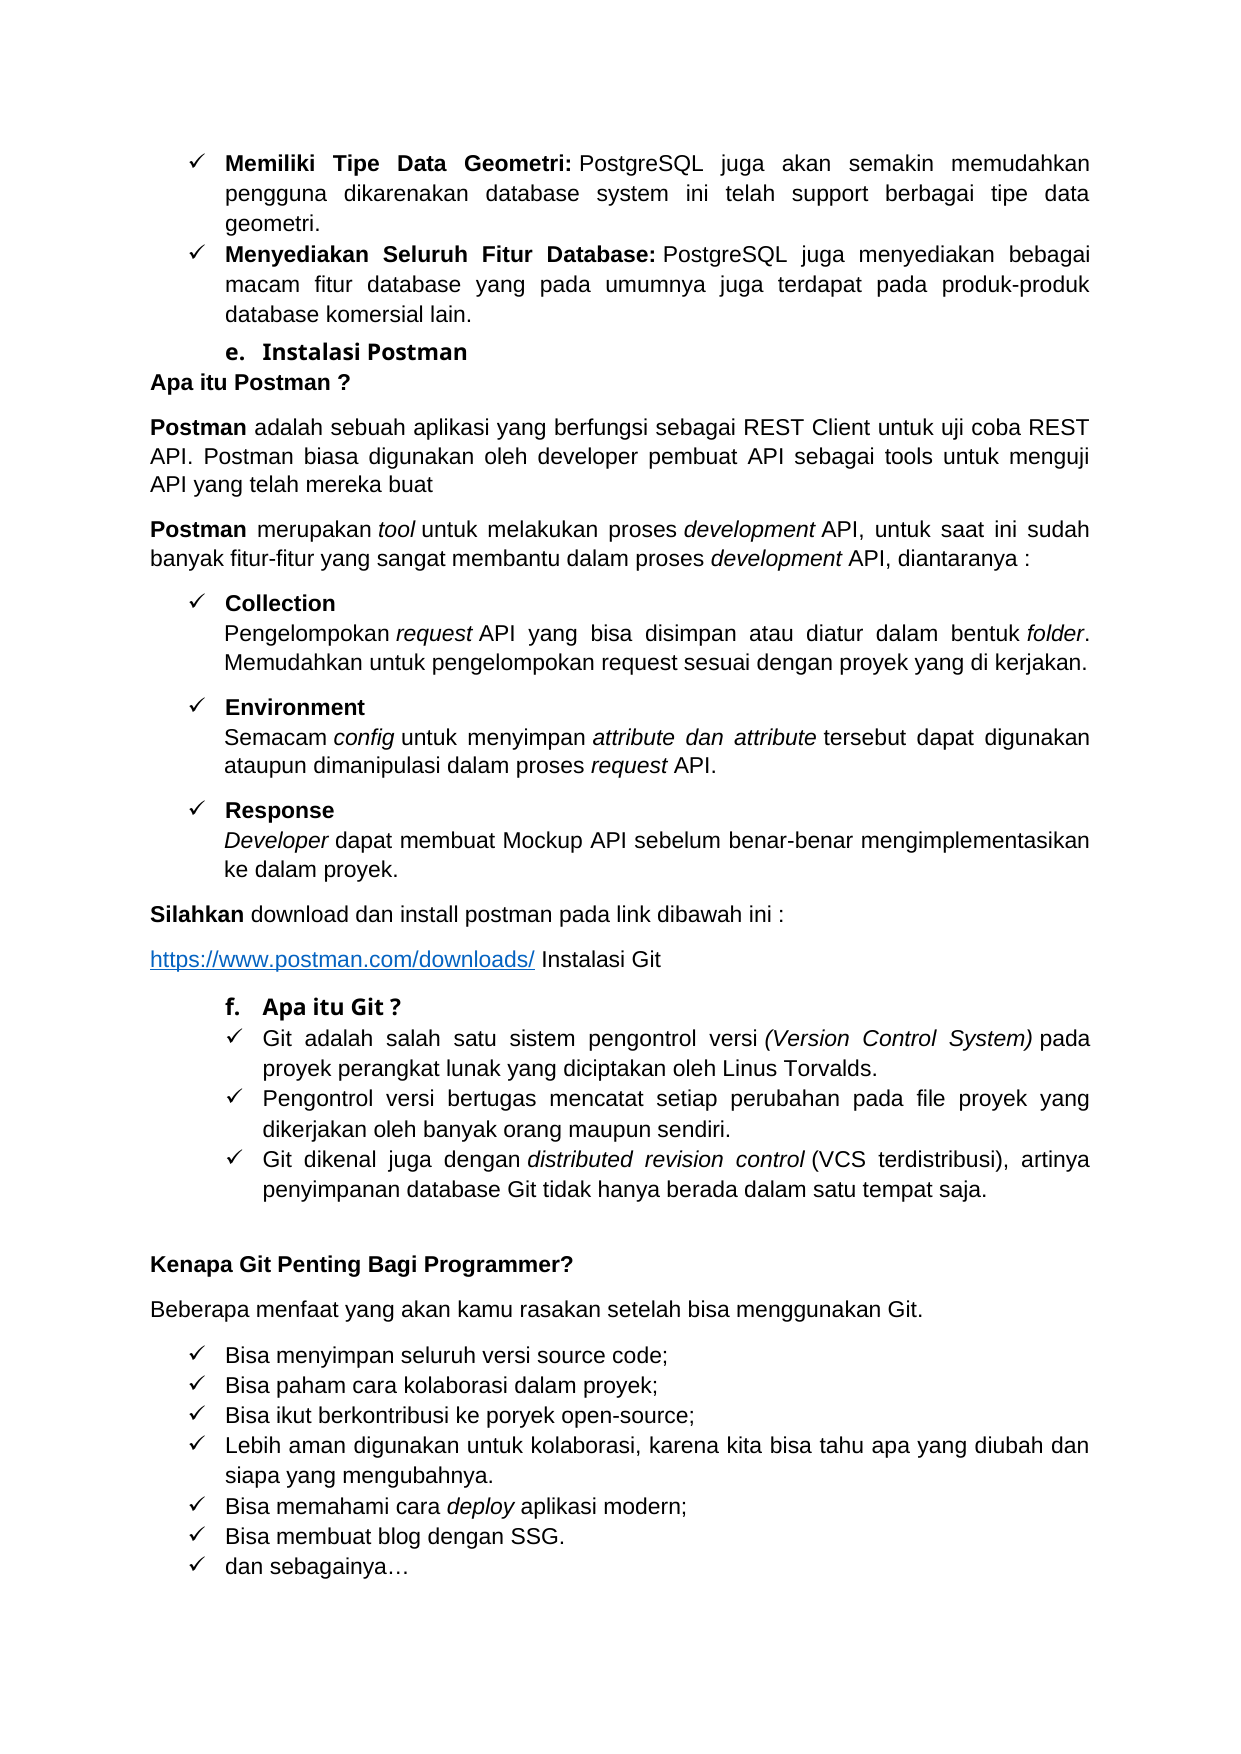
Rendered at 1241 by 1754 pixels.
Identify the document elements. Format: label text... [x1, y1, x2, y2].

list Lebih aman digunakan untuk kolaborasi, karena kita bisa tahu apa yang diubah dan siapa yang mengubahnya. [187, 1432, 1090, 1489]
list Bisa memahami cara deploy aplikasi modern; [187, 1493, 1090, 1519]
text Semacam config untuk menyimpan attribute dan attribute tersebut dapat digunakan ataupun dimanipulasi dalam proses request API. [224, 724, 1090, 778]
list Bisa ikut berkontribusi ke poryek open-source; [187, 1402, 1090, 1428]
text Pengelompokan request API yang bisa disimpan atau diatur dalam bentuk folder. Memudahkan untuk pengelompokan request sesuai dengan proyek yang di kerjakan. [224, 620, 1090, 675]
text Apa itu Postman ? [150, 369, 1090, 396]
list Git dikenal juga dengan distributed revision control (VCS terdistribusi), artinya penyimpanan database Git tidak hanya berada dalam satu tempat saja. [225, 1146, 1090, 1202]
text Silahkan download dan install postman pada link dibawah ini : [150, 901, 1090, 927]
text Postman merupakan tool untuk melakukan proses development API, untuk saat ini sudah banyak fitur-fitur yang sangat membantu dalam proses development API, diantaranya : [150, 516, 1090, 571]
text Postman adalah sebuah aplikasi yang berfungsi sebagai REST Client untuk uji coba REST API. Postman biasa digunakan oleh developer pembuat API sebagai tools untuk menguji API yang telah mereka buat [150, 414, 1090, 497]
list Pengontrol versi bertugas mencatat setiap perubahan pada file proyek yang dikerjakan oleh banyak orang maupun sendiri. [225, 1085, 1090, 1142]
list Git adalah salah satu sistem pengontrol versi (Version Control System) pada proyek perangkat lunak yang diciptakan oleh Linus Torvalds. [225, 1025, 1090, 1082]
text https://www.postman.com/downloads/ Instalasi Git [150, 946, 1090, 972]
subtitle Apa itu Git ? [225, 991, 1090, 1022]
list dan sebagainya… [187, 1553, 1090, 1579]
text Developer dapat membuat Mockup API sebelum benar-benar mengimplementasikan ke dalam proyek. [224, 827, 1090, 882]
list Bisa membuat blog dengan SSG. [187, 1523, 1090, 1549]
list Menyediakan Seluruh Fitur Database: PostgreSQL juga menyediakan bebagai macam fitur database yang pada umumnya juga terdapat pada produk-produk database komersial lain. [187, 241, 1090, 327]
list Memiliki Tipe Data Geometri: PostgreSQL juga akan semakin memudahkan pengguna dikarenakan database system ini telah support berbagai tipe data geometri. [187, 150, 1090, 237]
text Beberapa menfaat yang akan kamu rasakan setelah bisa menggunakan Git. [150, 1296, 1090, 1323]
list Environment [187, 693, 1090, 720]
text Kenapa Git Penting Bagi Programmer? [150, 1251, 1090, 1278]
subtitle Instalasi Postman [225, 335, 1090, 367]
list Response [187, 797, 1090, 824]
list Bisa menyimpan seluruh versi source code; [187, 1342, 1090, 1368]
list Bisa paham cara kolaborasi dalam proyek; [187, 1372, 1090, 1398]
list Collection [187, 590, 1090, 616]
